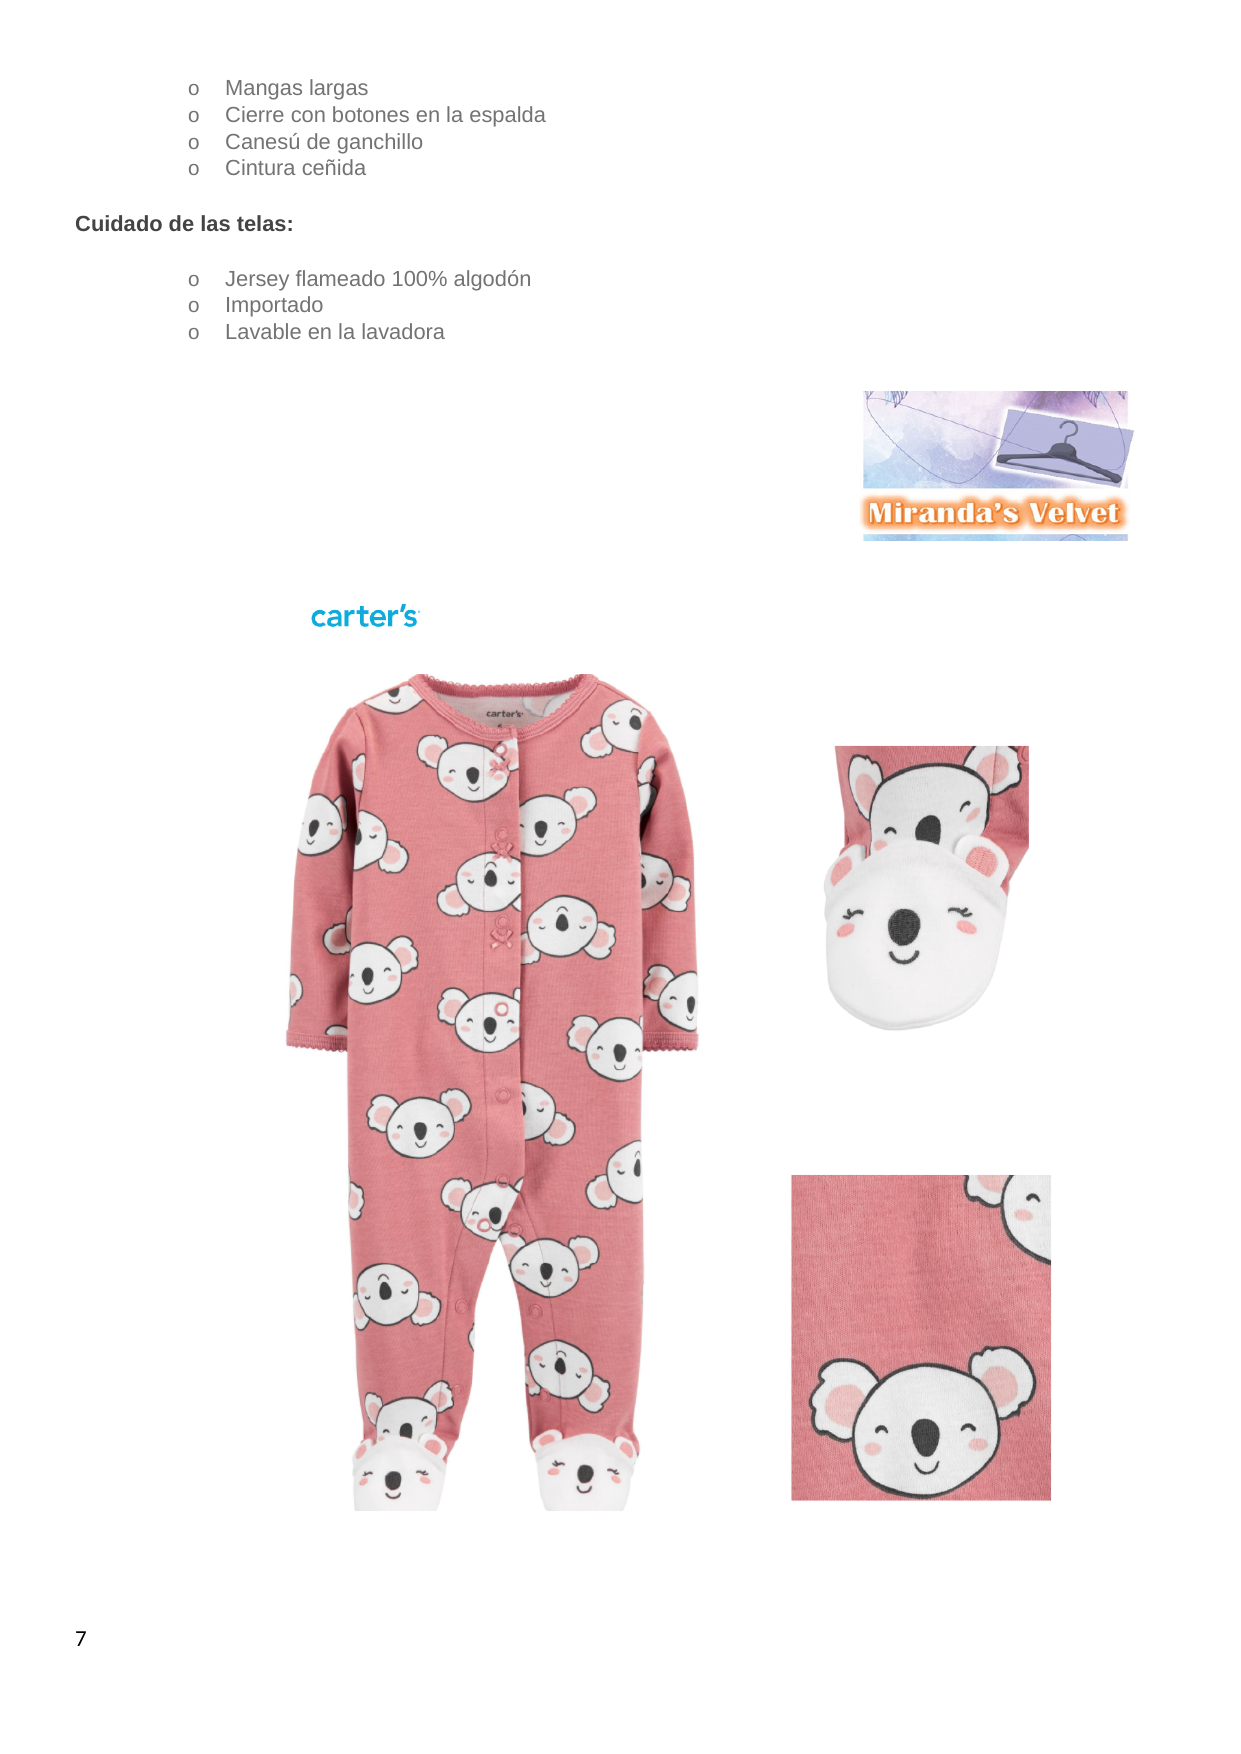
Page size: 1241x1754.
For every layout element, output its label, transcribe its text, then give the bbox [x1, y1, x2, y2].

picture [789, 735, 1058, 1037]
picture [856, 391, 1137, 541]
list Importado [187, 292, 1165, 319]
list Canesú de ganchillo [187, 128, 1165, 155]
picture [307, 599, 426, 634]
list Cintura ceñida [187, 155, 1165, 182]
list Cierre con botones en la espalda [187, 102, 1165, 128]
picture [263, 674, 723, 1511]
list Mangas largas [187, 75, 1165, 102]
text Cuidado de las telas: [75, 211, 1165, 236]
list Jersey flameado 100% algodón [187, 266, 1165, 292]
picture [789, 1173, 1052, 1502]
list Lavable en la lavadora [187, 319, 1165, 346]
